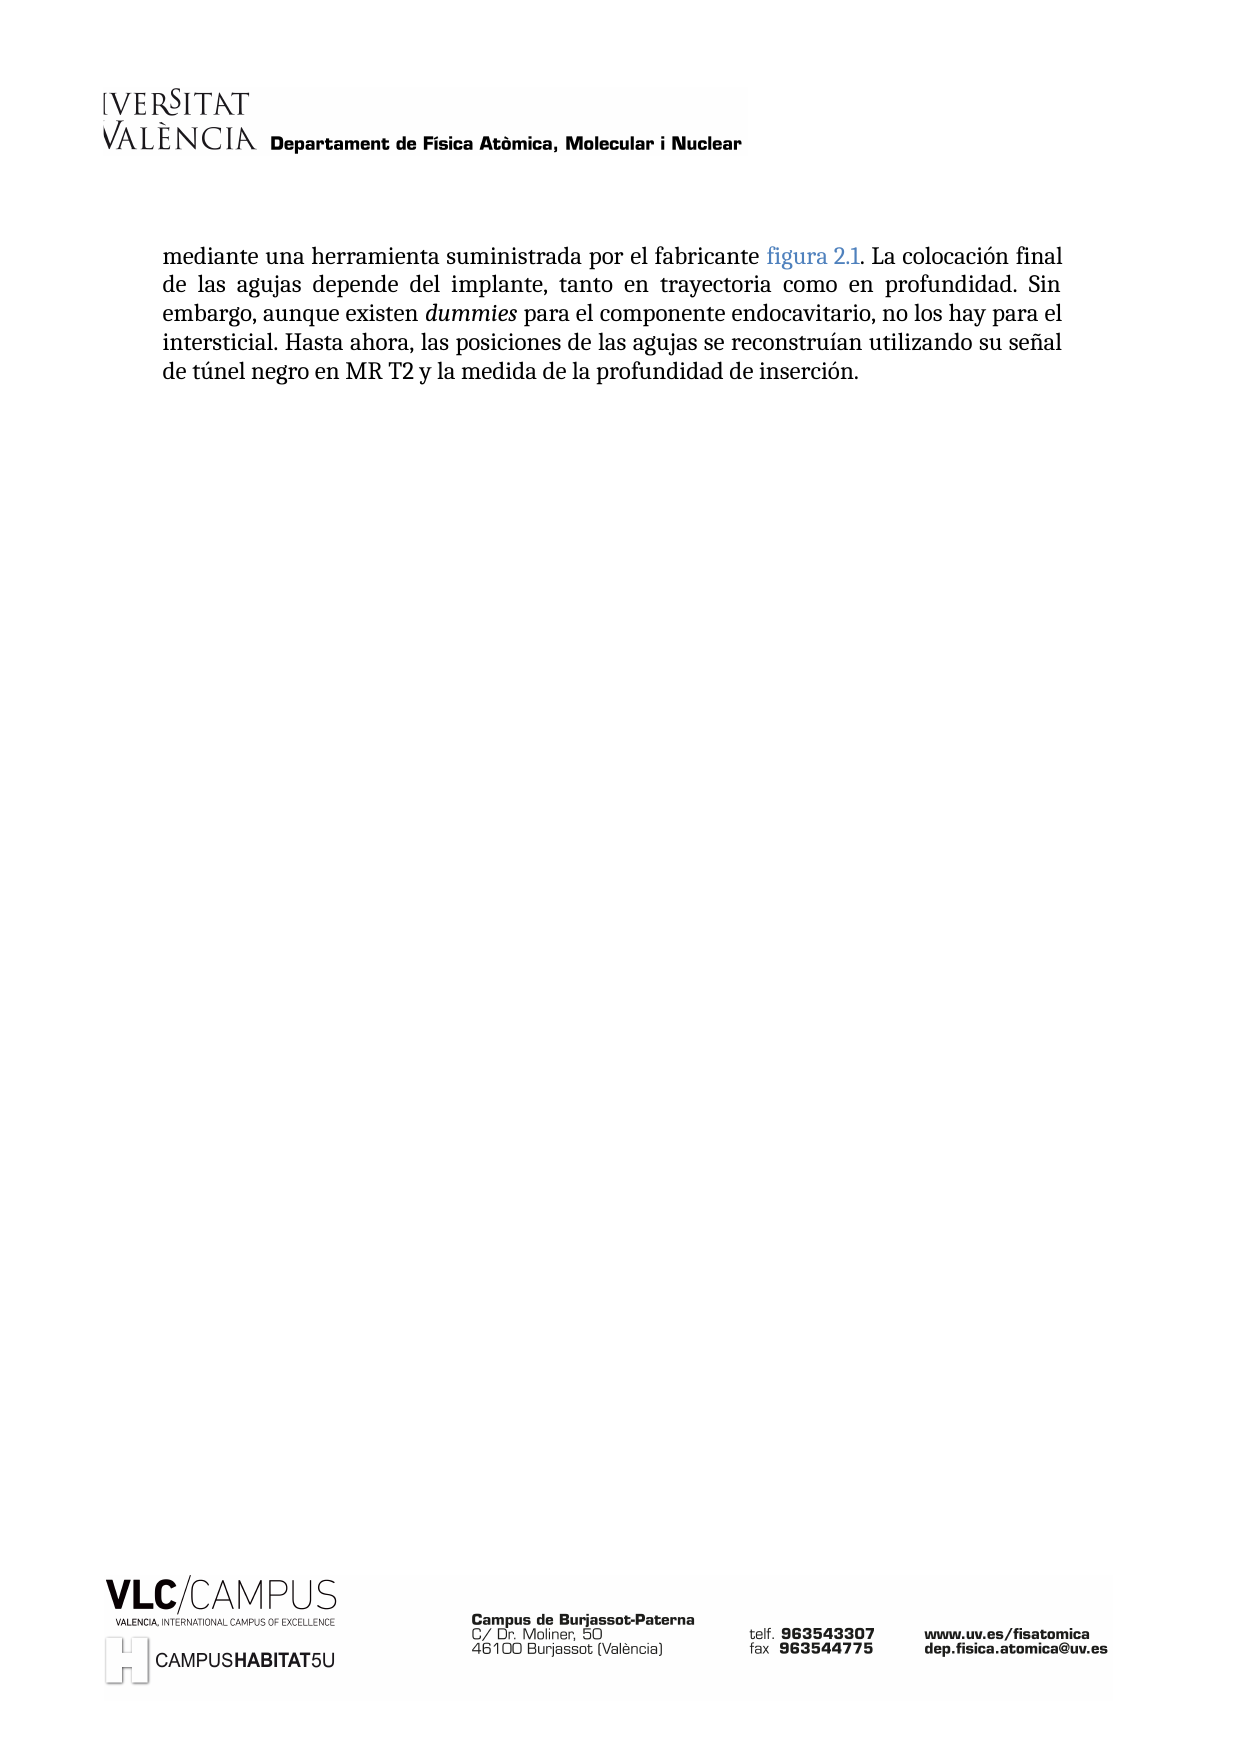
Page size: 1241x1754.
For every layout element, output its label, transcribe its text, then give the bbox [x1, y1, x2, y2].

picture [103, 87, 748, 156]
picture [103, 1575, 1113, 1701]
